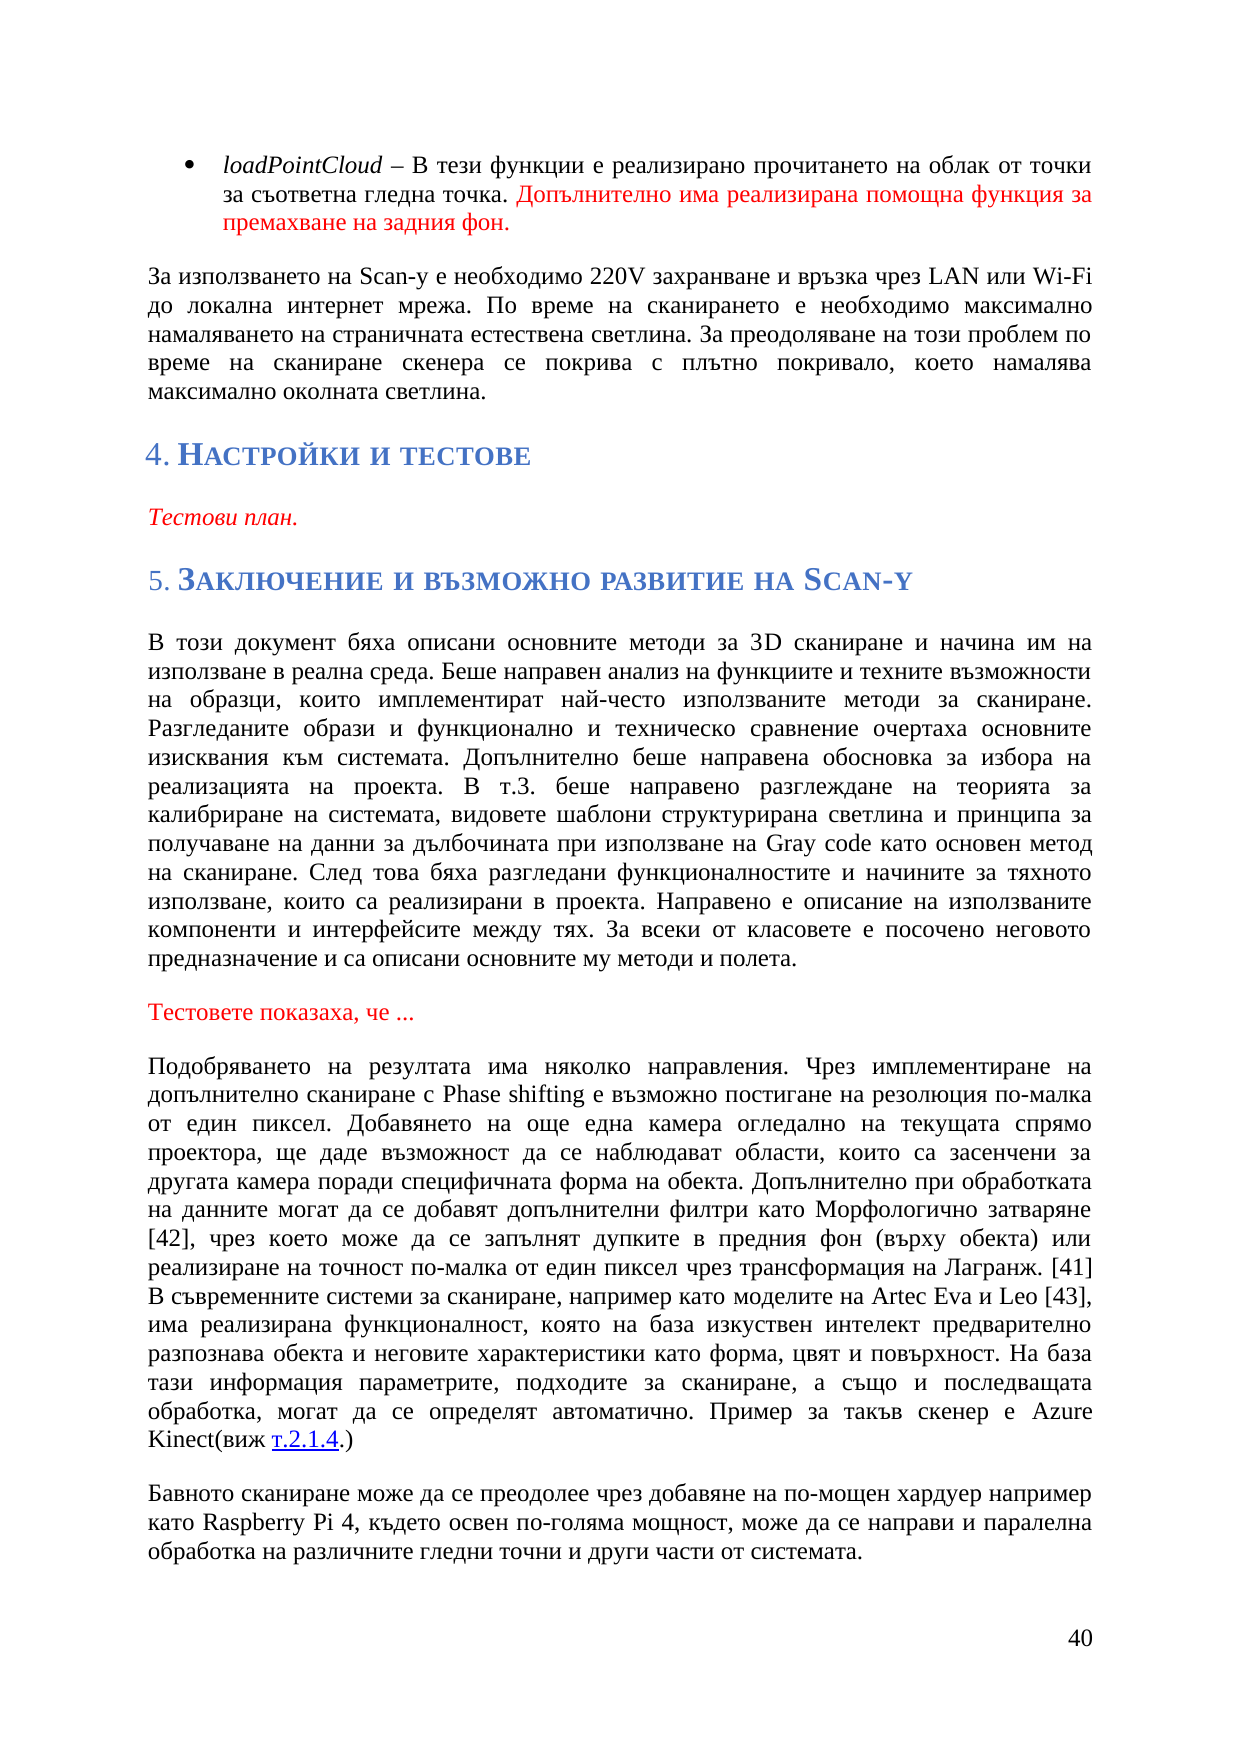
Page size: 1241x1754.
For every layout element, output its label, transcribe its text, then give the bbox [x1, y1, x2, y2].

text Бавното сканиране може да се преодолее чрез добавяне на по-мощен хардуер например като Raspberry Pi 4, където освен по-голяма мощност, може да се направи и паралелна обработка на различните гледни точни и други части от системата. [148, 1478, 1093, 1564]
text Тестовете показаха, че ... [148, 997, 1093, 1026]
text Тестови план. [148, 502, 1093, 530]
text В този документ бяха описани основните методи за 3D сканиране и начина им на използване в реална среда. Беше направен анализ на функциите и техните възможности на образци, които имплементират най-често използваните методи за сканиране. Разгледаните образи и функционално и техническо сравнение очертаха основните изисквания към системата. Допълнително беше направена обосновка за избора на реализацията на проекта. В т.3. беше направено разглеждане на теорията за калибриране на системата, видовете шаблони структурирана светлина и принципа за получаване на данни за дълбочината при използване на Gray code като основен метод на сканиране. След това бяха разгледани функционалностите и начините за тяхното използване, които са реализирани в проекта. Направено е описание на използваните компоненти и интерфейсите между тях. За всеки от класовете е посочено неговото предназначение и са описани основните му методи и полета. [148, 627, 1093, 972]
subtitle Настройки и тестове [170, 434, 1093, 472]
subtitle Заключение и възможно развитие на Scan-y [170, 559, 1093, 598]
list loadPointCloud – В тези функции е реализирано прочитането на облак от точки за съответна гледна точка. Допълнително има реализирана помощна функция за премахване на задния фон. [185, 150, 1093, 236]
text Подобряването на резултата има няколко направления. Чрез имплементиране на допълнително сканиране с Phase shifting е възможно постигане на резолюция по-малка от един пиксел. Добавянето на още една камера огледално на текущата спрямо проектора, ще даде възможност да се наблюдават области, които са засенчени за другата камера поради специфичната форма на обекта. Допълнително при обработката на данните могат да се добавят допълнителни филтри като Морфологично затваряне [42], чрез което може да се запълнят дупките в предния фон (върху обекта) или реализиране на точност по-малка от един пиксел чрез трансформация на Лагранж. [41] В съвременните системи за сканиране, например като моделите на Artec Eva и Leo [43], има реализирана функционалност, която на база изкуствен интелект предварително разпознава обекта и неговите характеристики като форма, цвят и повърхност. На база тази информация параметрите, подходите за сканиране, а също и последващата обработка, могат да се определят автоматично. Пример за такъв скенер е Azure Kinect(виж т.2.1.4.) [148, 1051, 1093, 1453]
text За използването на Scan-y е необходимо 220V захранване и връзка чрез LAN или Wi-Fi до локална интернет мрежа. По време на сканирането e необходимо максимално намаляването на страничната естествена светлина. За преодоляване на този проблем по време на сканиране скенера се покрива с плътно покривало, което намалява максимално околната светлина. [148, 261, 1093, 405]
